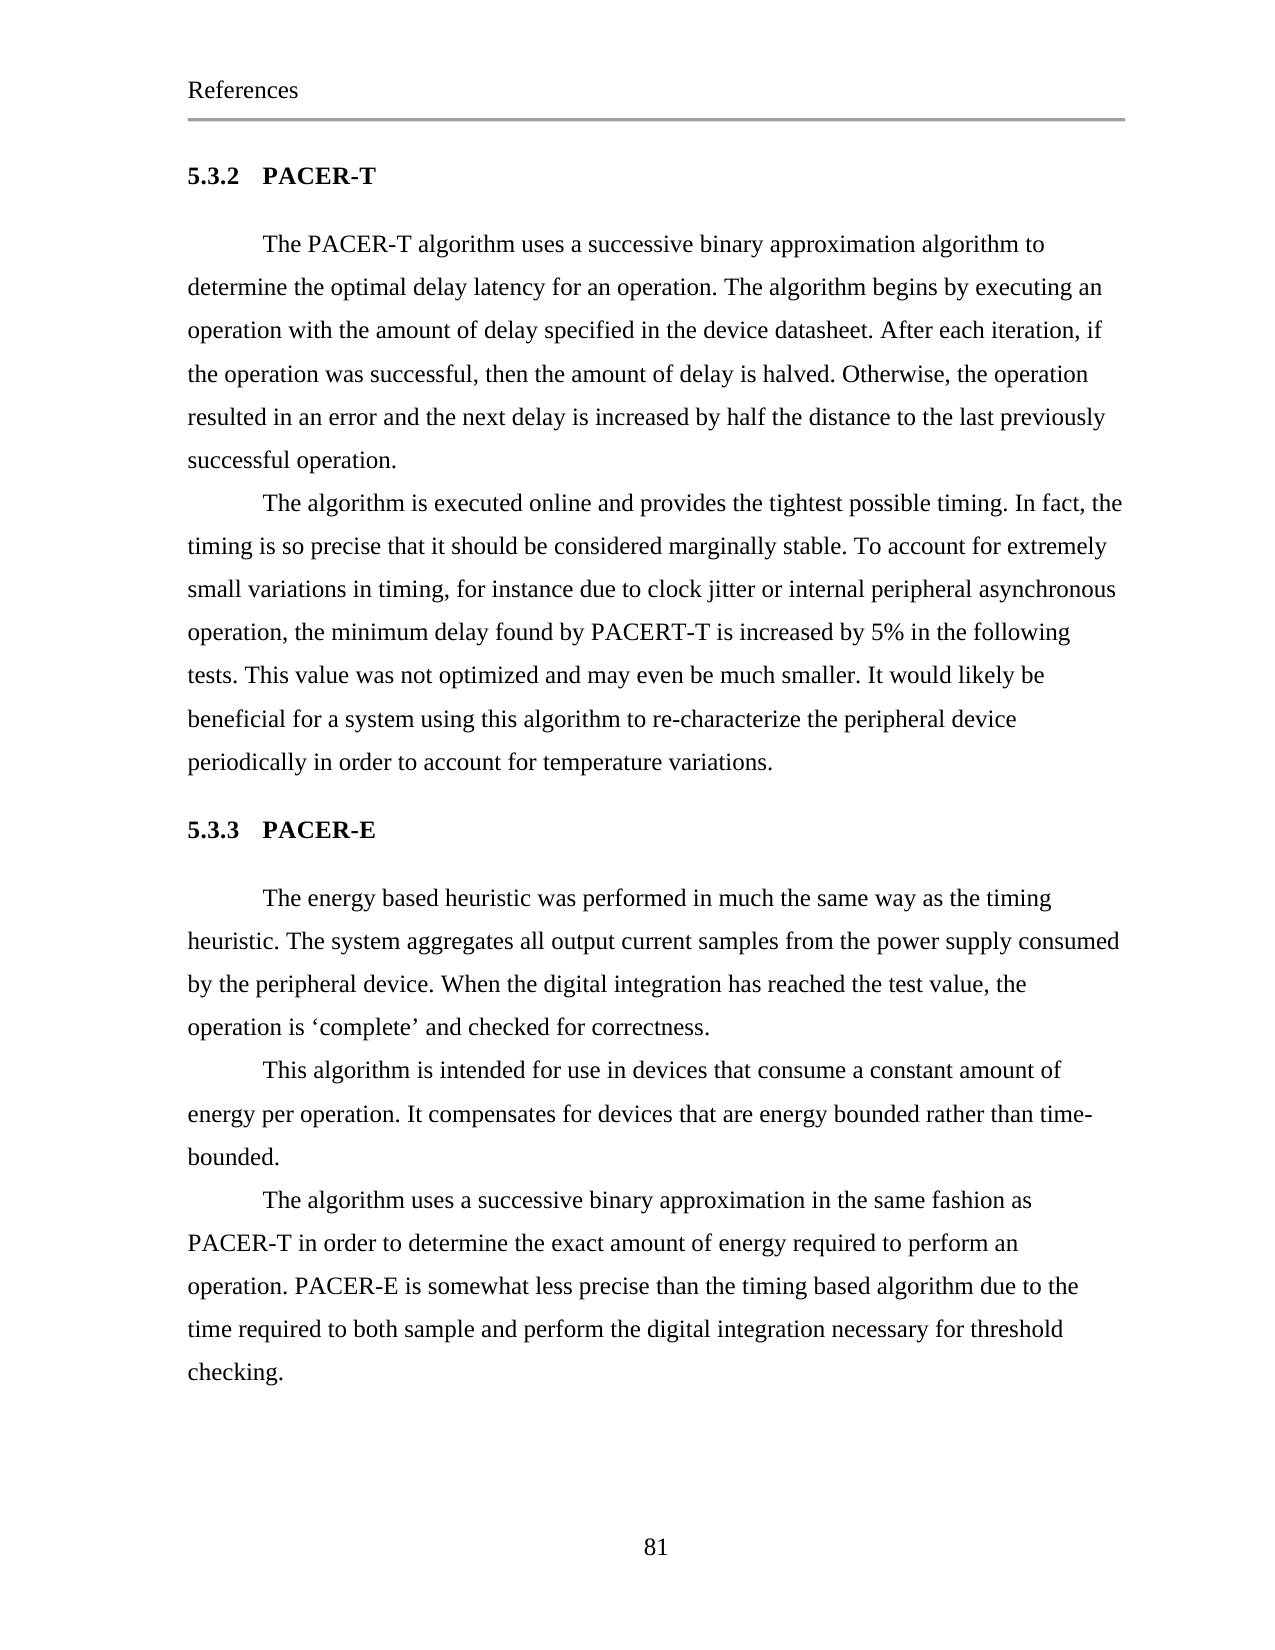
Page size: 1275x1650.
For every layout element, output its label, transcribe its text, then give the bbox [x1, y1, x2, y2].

text The algorithm is executed online and provides the tightest possible timing. In fact, the timing is so precise that it should be considered marginally stable. To account for extremely small variations in timing, for instance due to clock jitter or internal peripheral asynchronous operation, the minimum delay found by PACERT-T is increased by 5% in the following tests. This value was not optimized and may even be much smaller. It would likely be beneficial for a system using this algorithm to re-characterize the peripheral device periodically in order to account for temperature variations. [187, 488, 1125, 776]
text This algorithm is intended for use in devices that consume a constant amount of energy per operation. It compensates for devices that are energy bounded rather than time-bounded. [187, 1056, 1125, 1171]
subtitle PACER-E [187, 815, 1125, 844]
subtitle PACER-T [187, 161, 1125, 190]
text The energy based heuristic was performed in much the same way as the timing heuristic. The system aggregates all output current samples from the power supply consumed by the peripheral device. When the digital integration has reached the test value, the operation is ‘complete’ and checked for correctness. [187, 883, 1125, 1041]
text The PACER-T algorithm uses a successive binary approximation algorithm to determine the optimal delay latency for an operation. The algorithm begins by executing an operation with the amount of delay specified in the device datasheet. After each iteration, if the operation was successful, then the amount of delay is halved. Otherwise, the operation resulted in an error and the next delay is increased by half the distance to the last previously successful operation. [187, 229, 1125, 474]
text The algorithm uses a successive binary approximation in the same fashion as PACER-T in order to determine the exact amount of energy required to perform an operation. PACER-E is somewhat less precise than the timing based algorithm due to the time required to both sample and perform the digital integration necessary for threshold checking. [187, 1185, 1125, 1386]
